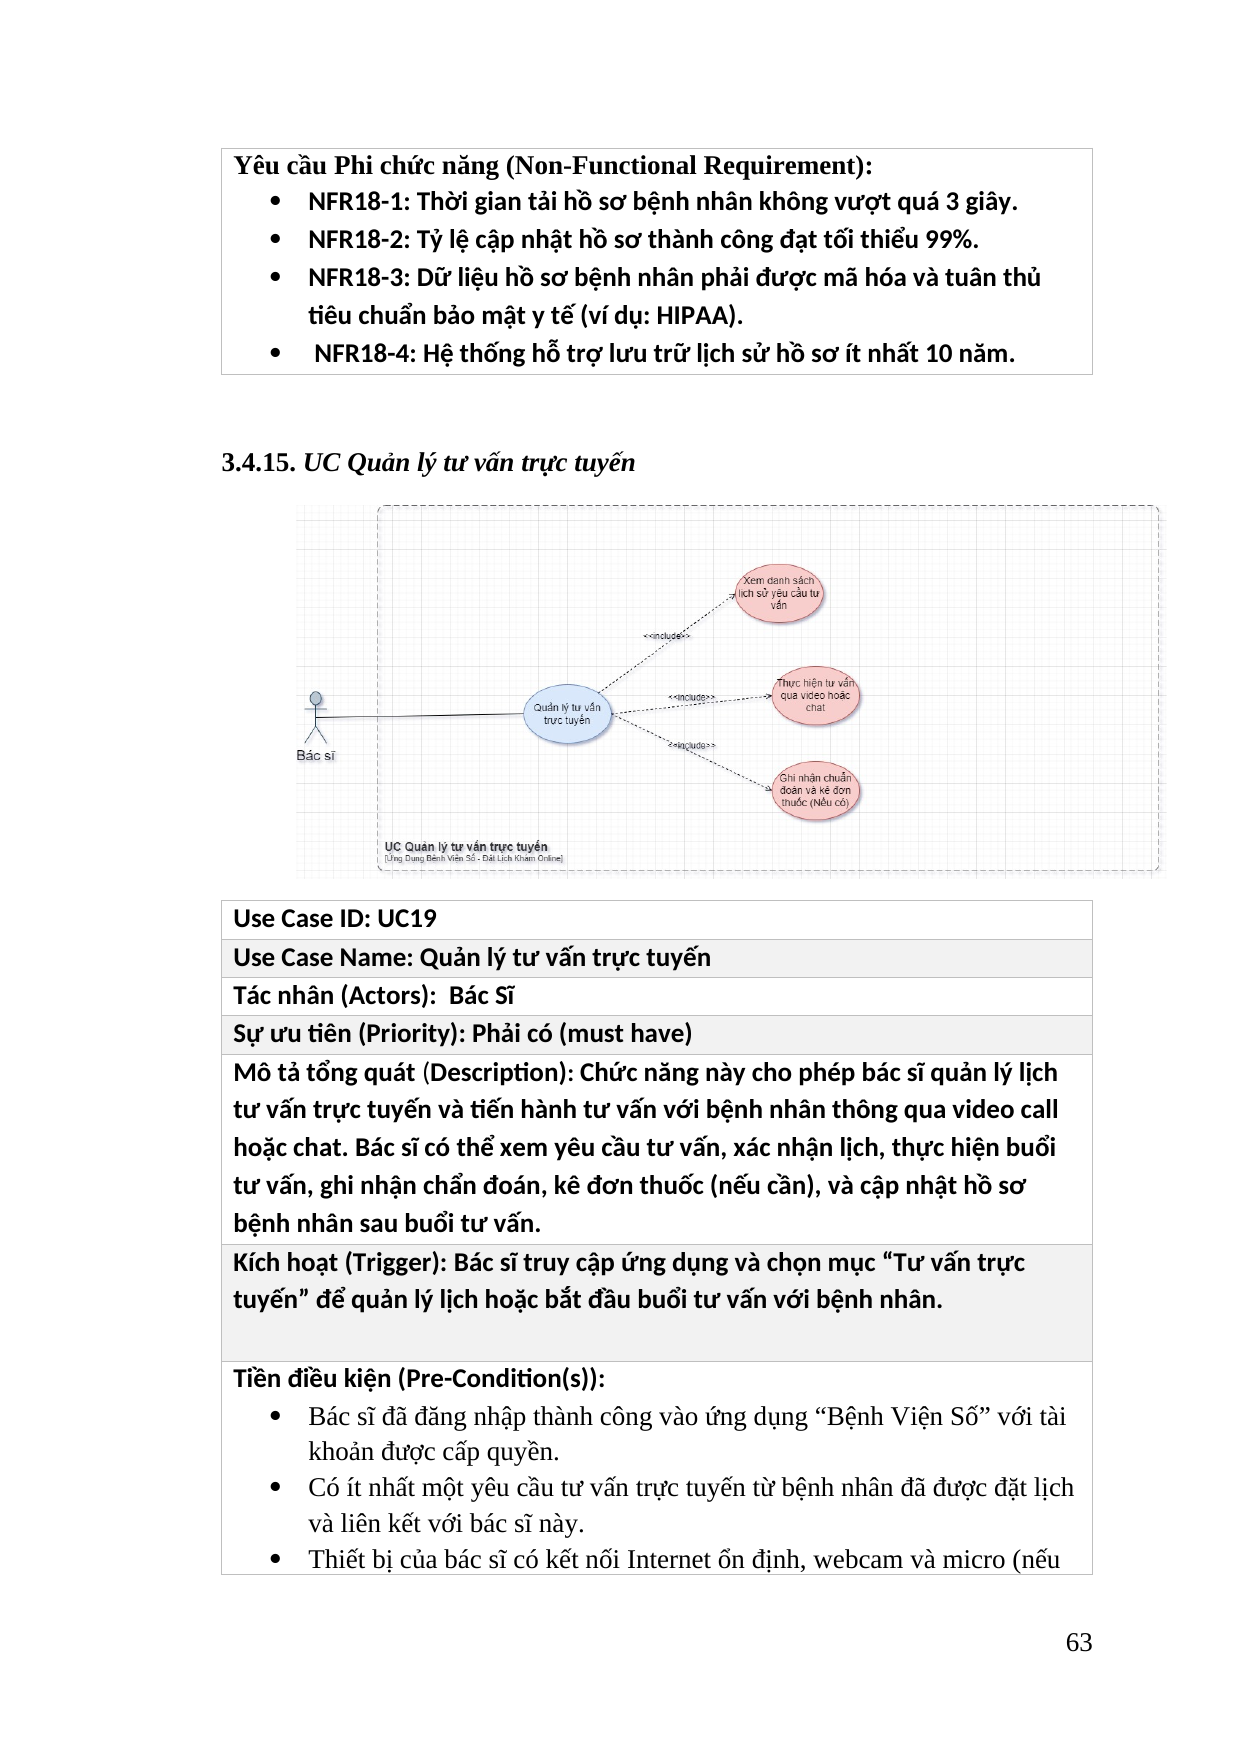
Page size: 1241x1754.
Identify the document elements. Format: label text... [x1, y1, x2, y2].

table_cell Kích hoạt (Trigger): Bác sĩ truy cập ứng dụng và chọn mục “Tư vấn trực tuyến” để quản lý lịch hoặc bắt đầu buổi tư vấn với bệnh nhân. [222, 1245, 1092, 1361]
subtitle UC Quản lý tư vấn trực tuyến [221, 446, 1092, 477]
table_cell Yêu cầu Phi chức năng (Non-Functional Requirement): NFR18-1: Thời gian tải hồ sơ bệnh nhân không vượt quá 3 giây. NFR18-2: Tỷ lệ cập nhật hồ sơ thành công đạt tối thiểu 99%. NFR18-3: Dữ liệu hồ sơ bệnh nhân phải được mã hóa và tuân thủ tiêu chuẩn bảo mật y tế (ví dụ: HIPAA). NFR18-4: Hệ thống hỗ trợ lưu trữ lịch sử hồ sơ ít nhất 10 năm. [222, 149, 1092, 373]
table_header Use Case ID: UC19 [222, 901, 1092, 939]
picture [296, 505, 1167, 879]
table_cell Use Case Name: Quản lý tư vấn trực tuyến [222, 940, 1092, 977]
table_cell Sự ưu tiên (Priority): Phải có (must have) [222, 1016, 1092, 1054]
table_cell Tác nhân (Actors): Bác Sĩ [222, 978, 1092, 1015]
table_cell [222, 1362, 1092, 1574]
table_cell Mô tả tổng quát (Description): Chức năng này cho phép bác sĩ quản lý lịch tư vấn trực tuyến và tiến hành tư vấn với bệnh nhân thông qua video call hoặc chat. Bác sĩ có thể xem yêu cầu tư vấn, xác nhận lịch, thực hiện buổi tư vấn, ghi nhận chẩn đoán, kê đơn thuốc (nếu cần), và cập nhật hồ sơ bệnh nhân sau buổi tư vấn. [222, 1055, 1092, 1244]
